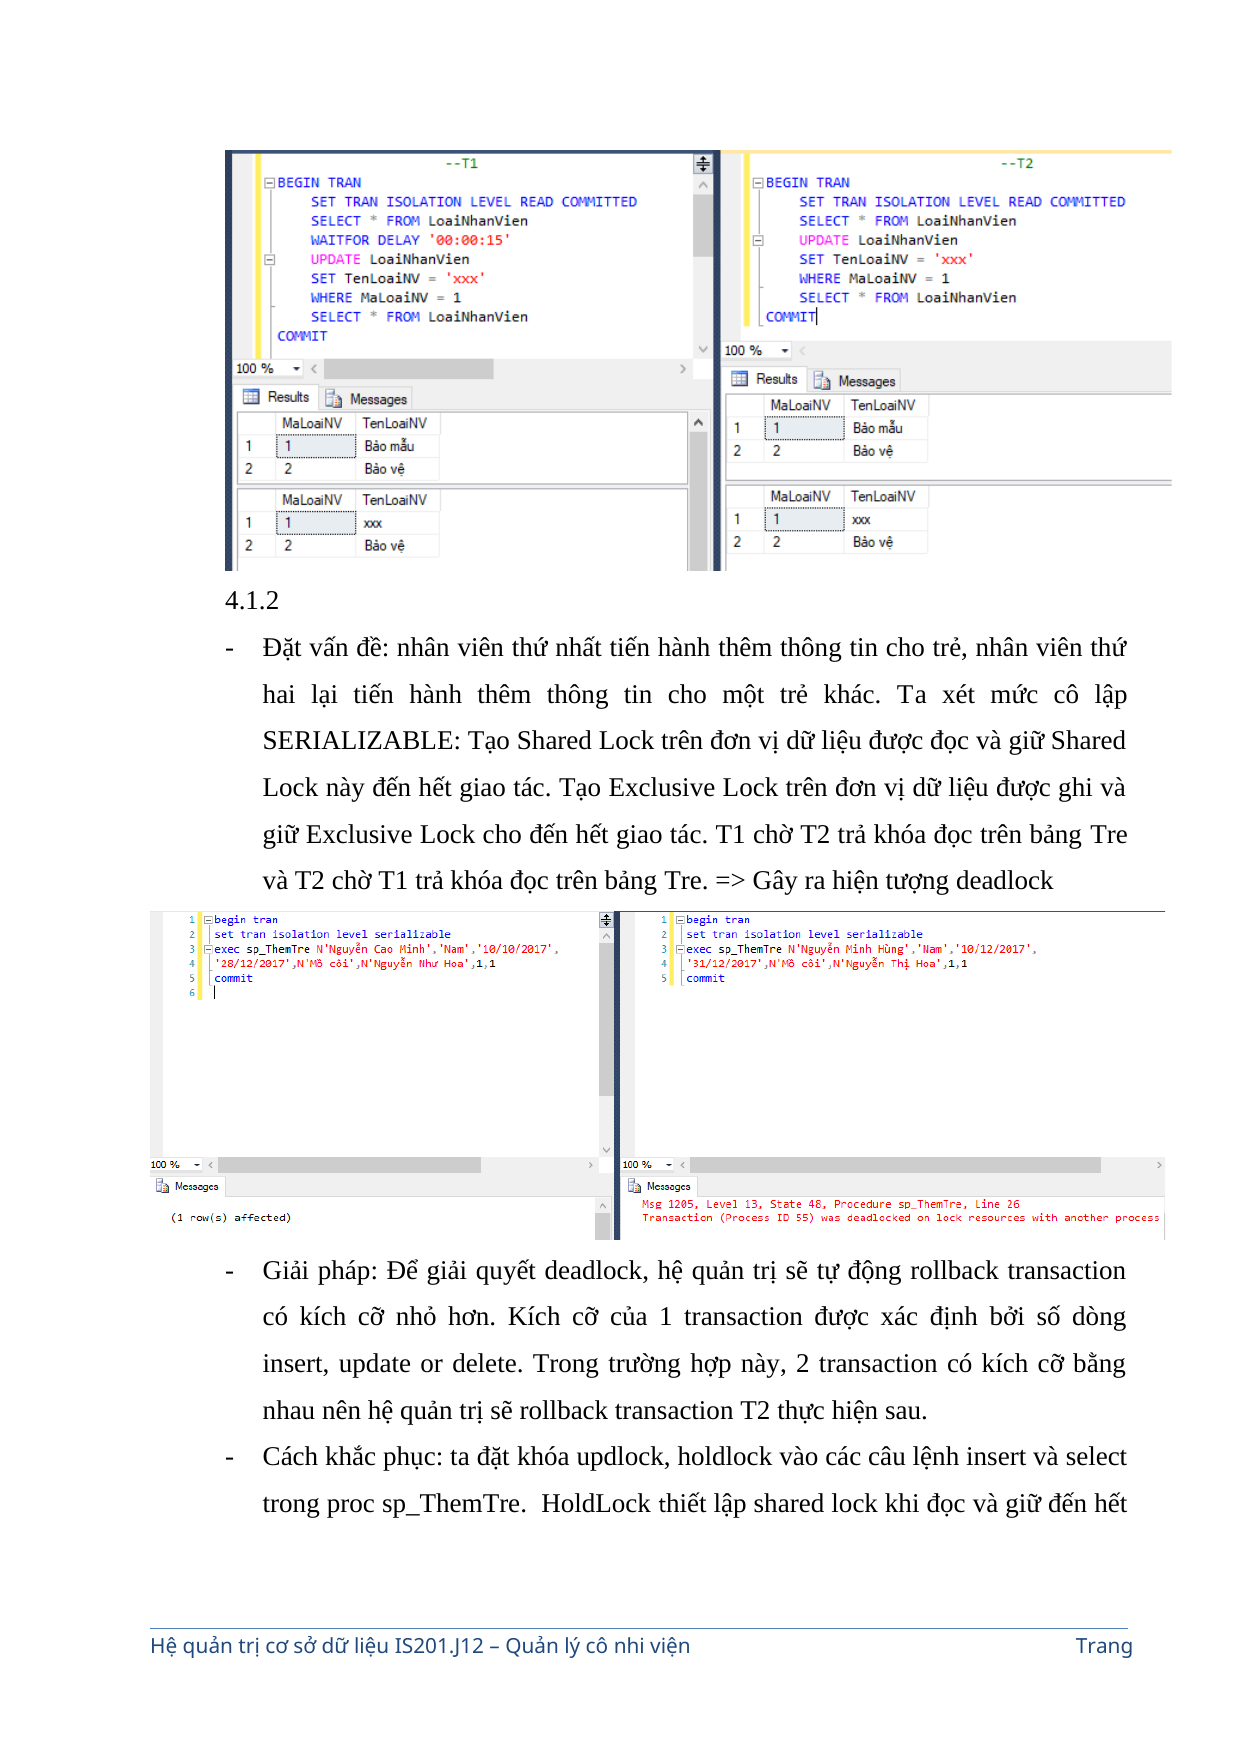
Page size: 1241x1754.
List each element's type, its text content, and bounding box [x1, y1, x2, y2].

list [225, 1440, 1128, 1518]
picture [225, 150, 1172, 571]
text 4.1.2 [225, 584, 1128, 616]
picture [150, 911, 1166, 1240]
list Giải pháp: Để giải quyết deadlock, hệ quản trị sẽ tự động rollback transaction có kích cỡ nhỏ hơn. Kích cỡ của 1 transaction được xác định bởi số dòng insert, update or delete. Trong trường hợp này, 2 transaction có kích cỡ bằng nhau nên hệ quản trị sẽ rollback transaction T2 thực hiện sau. [225, 1254, 1128, 1425]
list Đặt vấn đề: nhân viên thứ nhất tiến hành thêm thông tin cho trẻ, nhân viên thứ hai lại tiến hành thêm thông tin cho một trẻ khác. Ta xét mức cô lập SERIALIZABLE: Tạo Shared Lock trên đơn vị dữ liệu được đọc và giữ Shared Lock này đến hết giao tác. Tạo Exclusive Lock trên đơn vị dữ liệu được ghi và giữ Exclusive Lock cho đến hết giao tác. T1 chờ T2 trả khóa đọc trên bảng Tre và T2 chờ T1 trả khóa đọc trên bảng Tre. => Gây ra hiện tượng deadlock [225, 631, 1128, 896]
